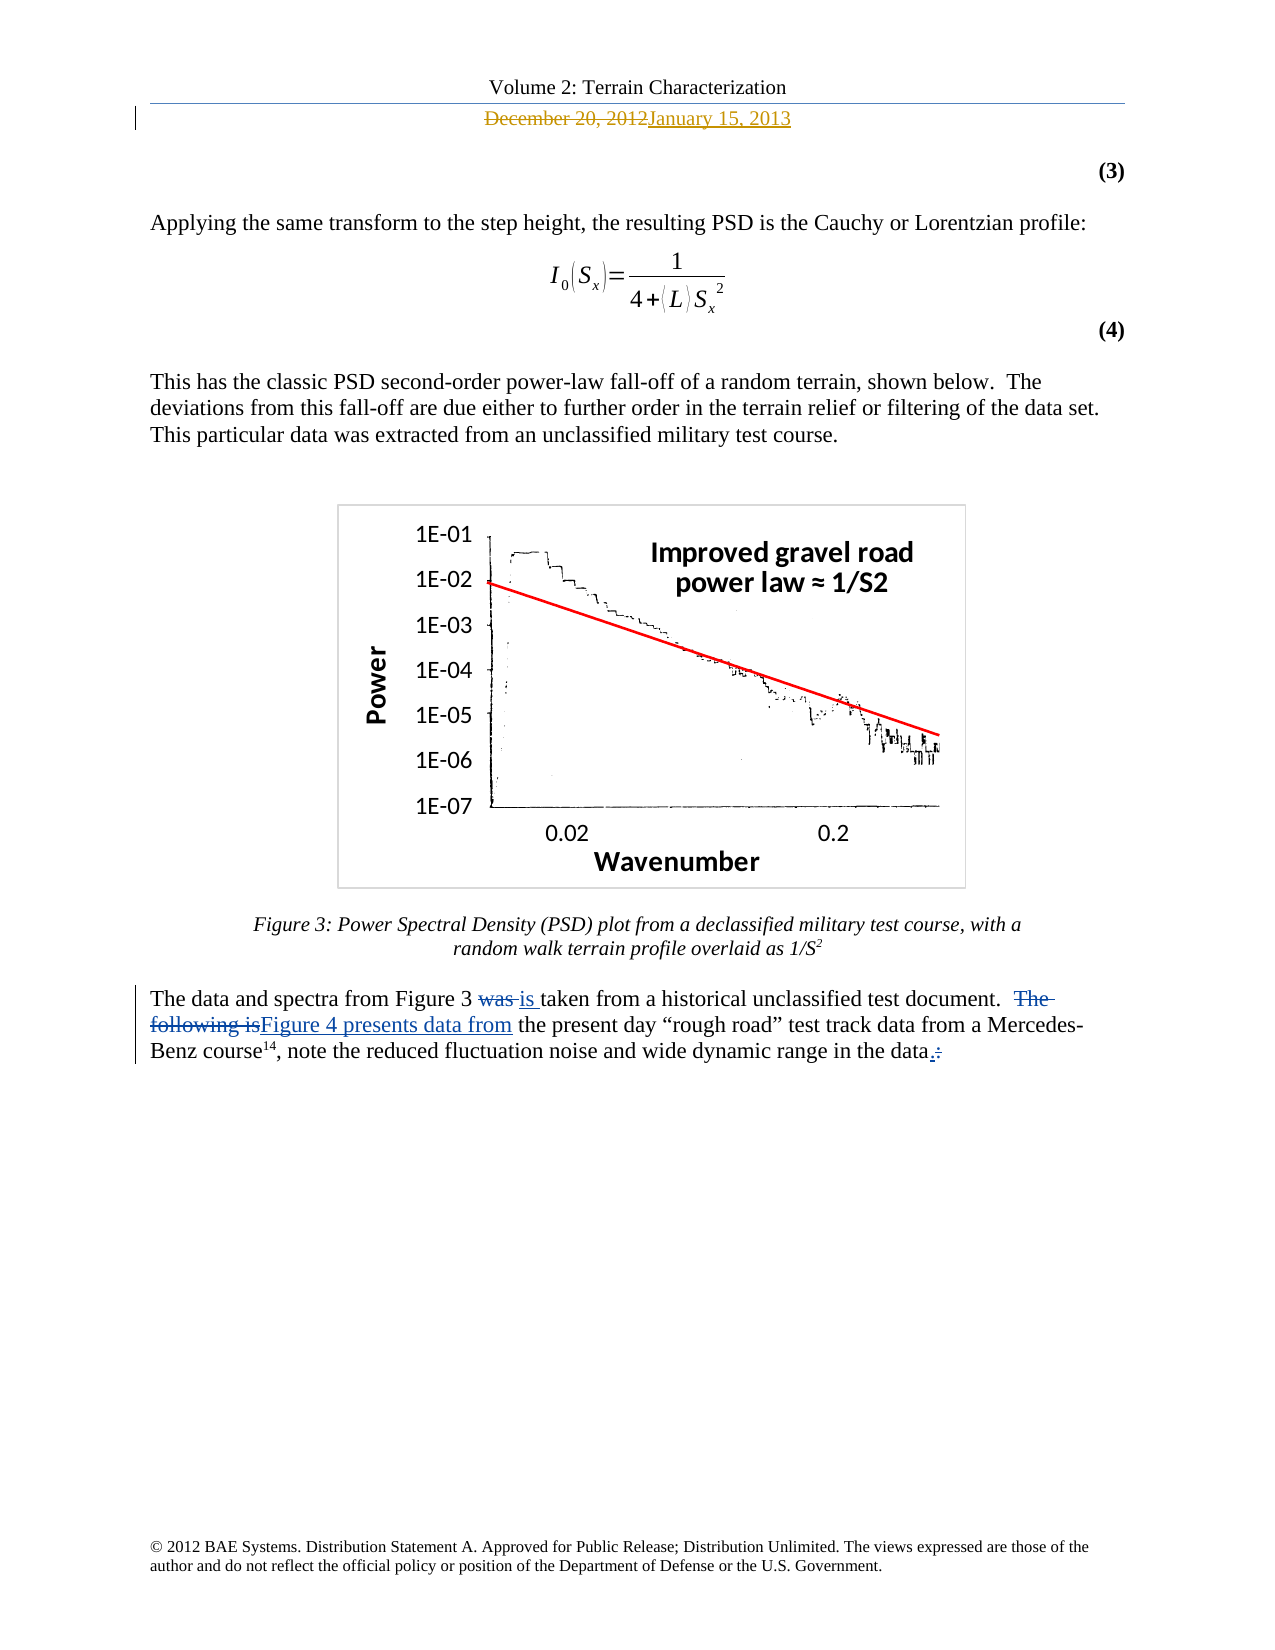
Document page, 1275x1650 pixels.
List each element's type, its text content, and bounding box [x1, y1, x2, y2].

picture [487, 585, 940, 808]
text The data and spectra from Figure 3 taken from a historical unclassified test document. the present day “rough road” test track data from a Mercedes-Benz course, note the reduced fluctuation noise and wide dynamic range in the data [150, 985, 1125, 1064]
text (4) [150, 317, 1125, 343]
text (3) [150, 157, 1125, 184]
picture [487, 536, 940, 733]
text This has the classic PSD second-order power-law fall-off of a random terrain, shown below. The deviations from this fall-off are due either to further order in the terrain relief or filtering of the data set. This particular data was extracted from an unclassified military test course. [150, 368, 1125, 447]
text Applying the same transform to the step height, the resulting PSD is the Cauchy or Lorentzian profile: [150, 209, 1125, 235]
